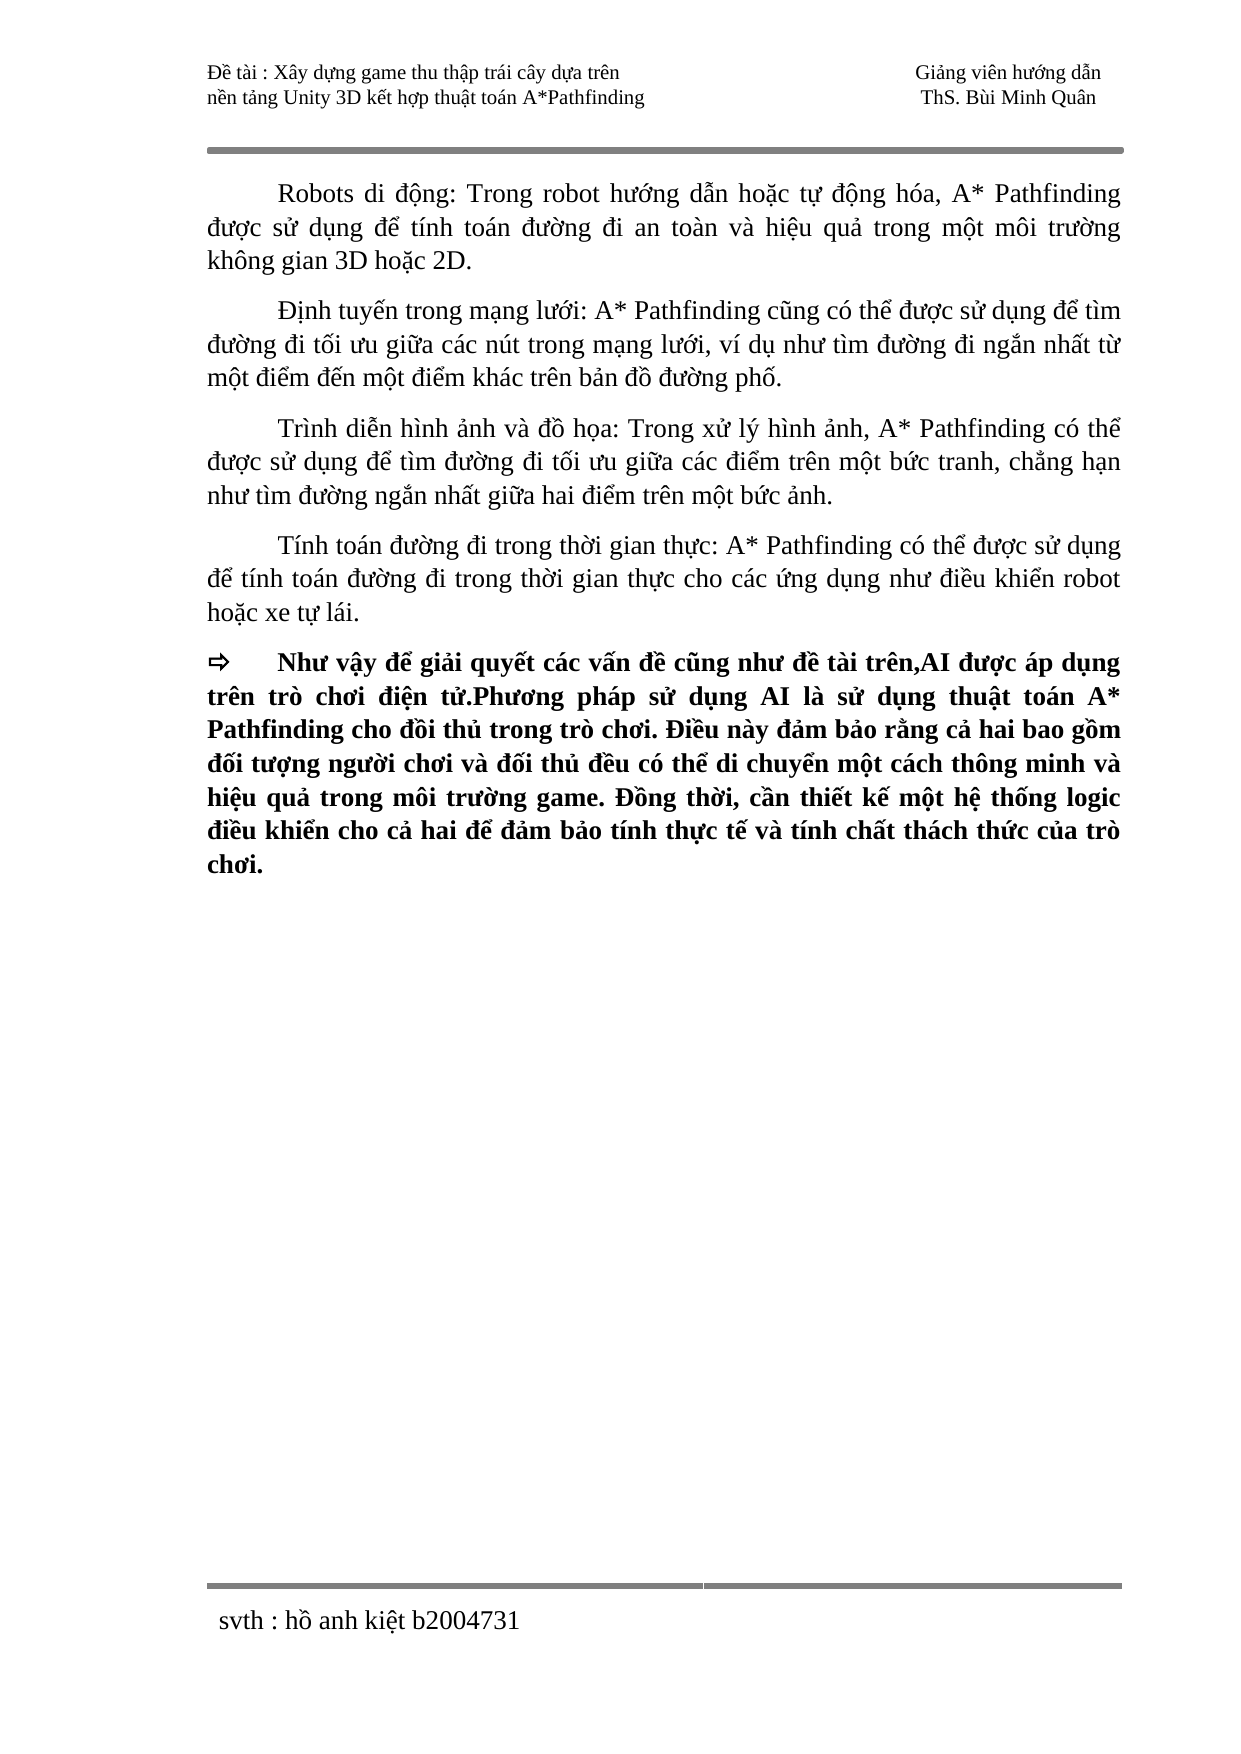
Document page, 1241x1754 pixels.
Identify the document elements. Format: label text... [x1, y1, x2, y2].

text Robots di động: Trong robot hướng dẫn hoặc tự động hóa, A* Pathfinding được sử dụng để tính toán đường đi an toàn và hiệu quả trong một môi trường không gian 3D hoặc 2D. [207, 177, 1122, 275]
text Định tuyến trong mạng lưới: A* Pathfinding cũng có thể được sử dụng để tìm đường đi tối ưu giữa các nút trong mạng lưới, ví dụ như tìm đường đi ngắn nhất từ một điểm đến một điểm khác trên bản đồ đường phố. [207, 294, 1122, 393]
text Tính toán đường đi trong thời gian thực: A* Pathfinding có thể được sử dụng để tính toán đường đi trong thời gian thực cho các ứng dụng như điều khiển robot hoặc xe tự lái. [207, 529, 1122, 627]
text Trình diễn hình ảnh và đồ họa: Trong xử lý hình ảnh, A* Pathfinding có thể được sử dụng để tìm đường đi tối ưu giữa các điểm trên một bức tranh, chẳng hạn như tìm đường ngắn nhất giữa hai điểm trên một bức ảnh. [207, 412, 1122, 510]
list Như vậy để giải quyết các vấn đề cũng như đề tài trên,AI được áp dụng trên trò chơi điện tử.Phương pháp sử dụng AI là sử dụng thuật toán A* Pathfinding cho đồi thủ trong trò chơi. Điều này đảm bảo rằng cả hai bao gồm đối tượng người chơi và đối thủ đều có thể di chuyển một cách thông minh và hiệu quả trong môi trường game. Đồng thời, cần thiết kế một hệ thống logic điều khiển cho cả hai để đảm bảo tính thực tế và tính chất thách thức của trò chơi. [207, 646, 1122, 879]
